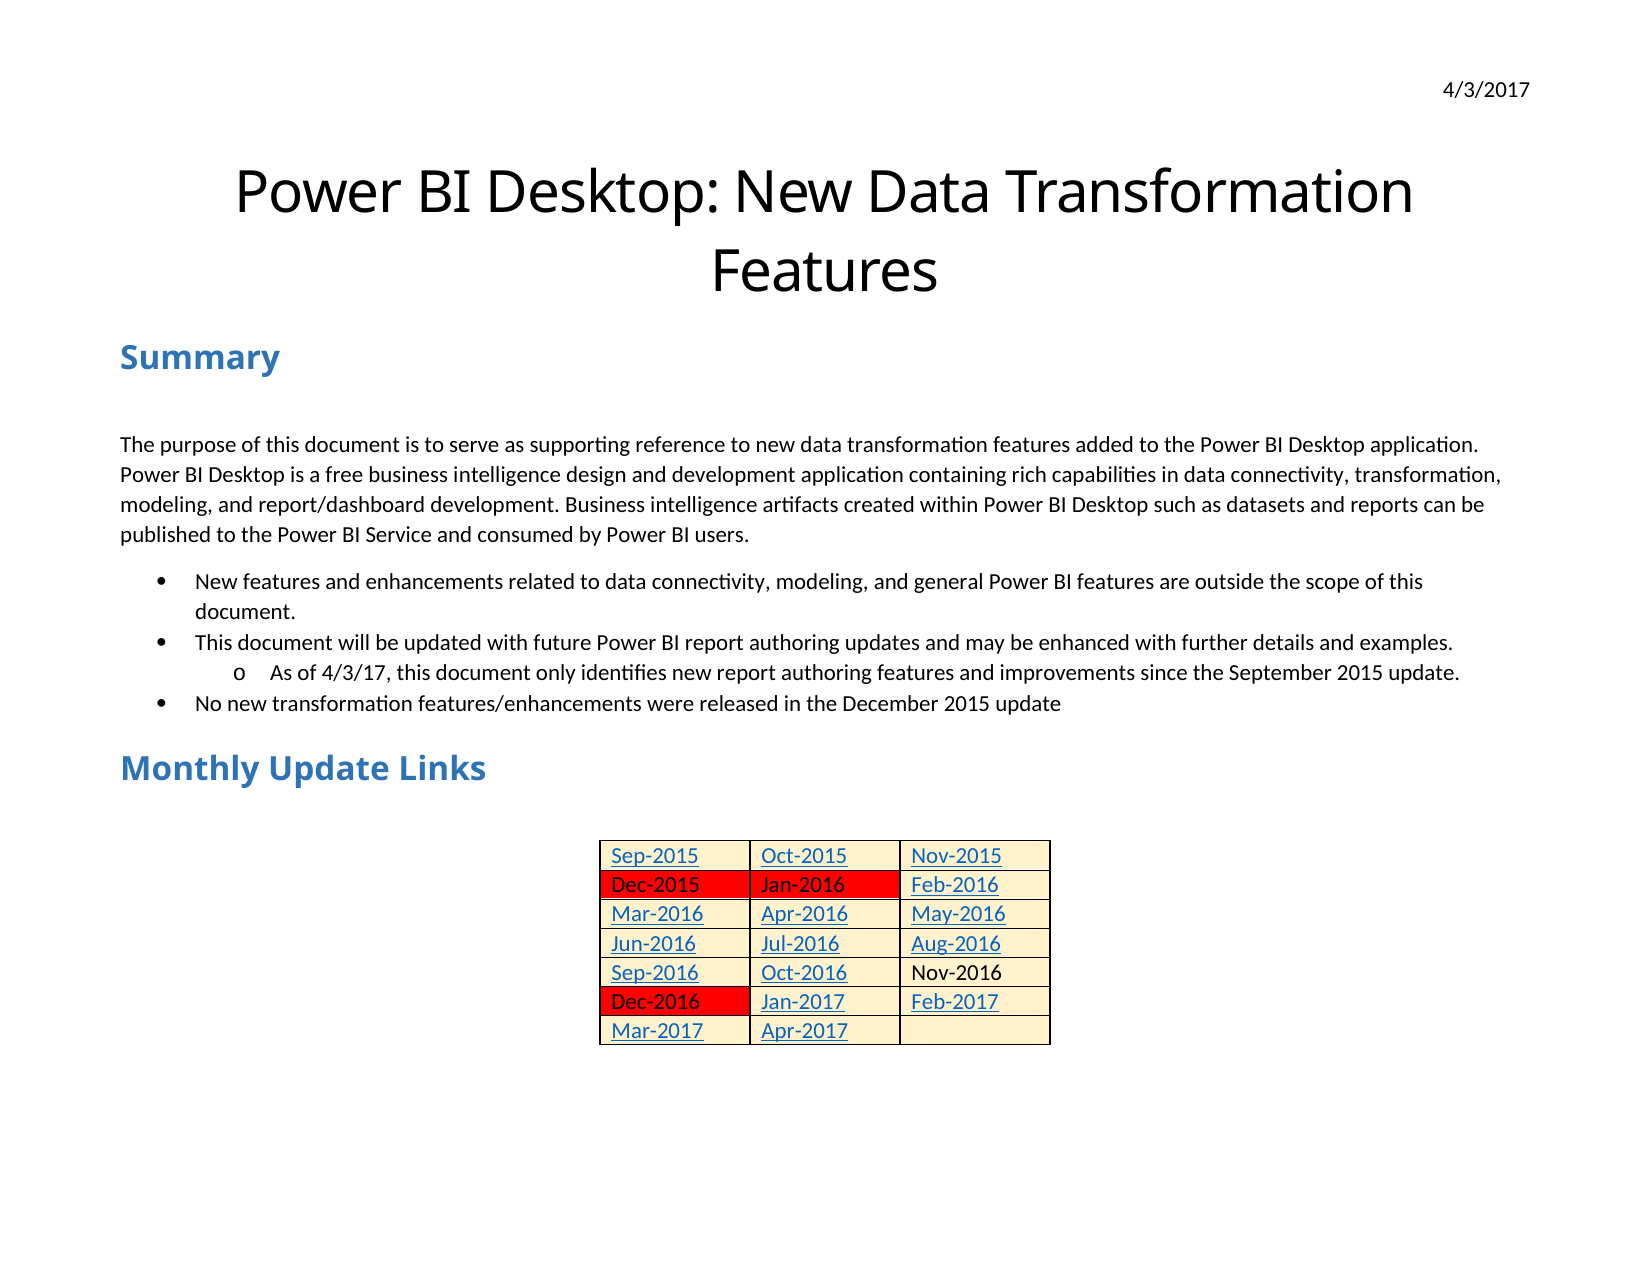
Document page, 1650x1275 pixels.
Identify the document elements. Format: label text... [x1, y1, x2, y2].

table_cell Nov-2016 [901, 958, 1049, 986]
table_cell Dec-2015 [601, 871, 749, 898]
table_cell [901, 1016, 1049, 1044]
text The purpose of this document is to serve as supporting reference to new data transformation features added to the Power BI Desktop application. Power BI Desktop is a free business intelligence design and development application containing rich capabilities in data connectivity, transformation, modeling, and report/dashboard development. Business intelligence artifacts created within Power BI Desktop such as datasets and reports can be published to the Power BI Service and consumed by Power BI users. [120, 430, 1530, 548]
table_cell Mar-2016 [601, 900, 749, 928]
subtitle Monthly Update Links [120, 744, 1530, 790]
table_cell Feb-2017 [901, 987, 1049, 1015]
list This document will be updated with future Power BI report authoring updates and may be enhanced with further details and examples. [157, 628, 1530, 656]
list As of 4/3/17, this document only identifies new report authoring features and improvements since the September 2015 update. [232, 658, 1530, 687]
table_cell Apr-2016 [751, 900, 899, 928]
table_cell Jul-2016 [751, 929, 899, 957]
table_cell Jun-2016 [601, 929, 749, 957]
subtitle Summary [120, 334, 1530, 379]
title Power BI Desktop: New Data Transformation Features [120, 150, 1530, 309]
table_cell Jan-2017 [751, 987, 899, 1015]
table_header Oct-2015 [751, 841, 899, 869]
table_cell Jan-2016 [751, 871, 899, 898]
table_cell Apr-2017 [751, 1016, 899, 1044]
table_cell Dec-2016 [601, 987, 749, 1015]
table_cell Feb-2016 [901, 871, 1049, 898]
table_cell May-2016 [901, 900, 1049, 928]
table_header Sep-2015 [601, 841, 749, 869]
table_cell Sep-2016 [601, 958, 749, 986]
table_cell Mar-2017 [601, 1016, 749, 1044]
table_header Nov-2015 [901, 841, 1049, 869]
table_cell Oct-2016 [751, 958, 899, 986]
list New features and enhancements related to data connectivity, modeling, and general Power BI features are outside the scope of this document. [157, 567, 1530, 626]
list No new transformation features/enhancements were released in the December 2015 update [157, 689, 1530, 717]
table_cell Aug-2016 [901, 929, 1049, 957]
